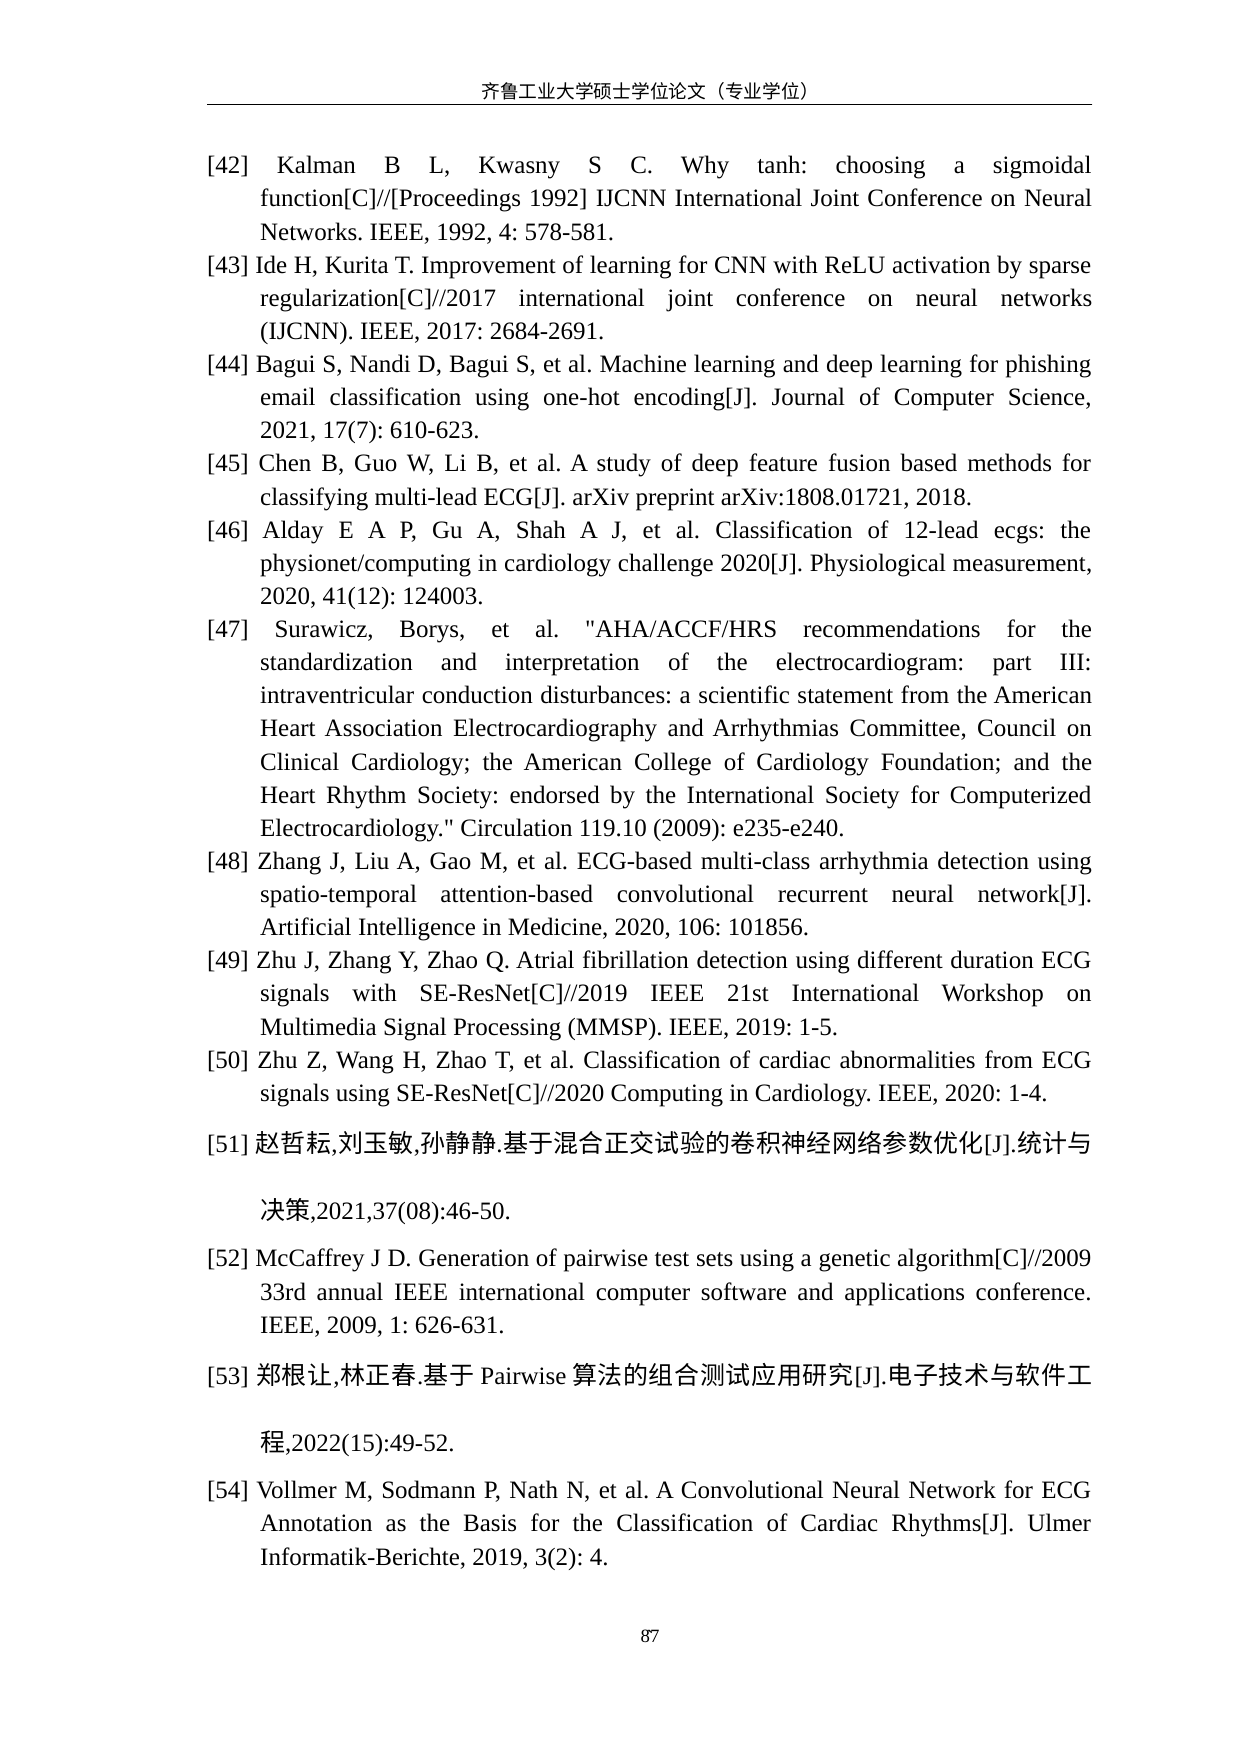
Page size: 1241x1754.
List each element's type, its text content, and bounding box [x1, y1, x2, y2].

list Zhu Z, Wang H, Zhao T, et al. Classification of cardiac abnormalities from ECG signals using SE-ResNet[C]//2020 Computing in Cardiology. IEEE, 2020: 1-4. [207, 1043, 1092, 1109]
list Zhu J, Zhang Y, Zhao Q. Atrial fibrillation detection using different duration ECG signals with SE-ResNet[C]//2019 IEEE 21st International Workshop on Multimedia Signal Processing (MMSP). IEEE, 2019: 1-5. [207, 943, 1092, 1043]
list Surawicz, Borys, et al. "AHA/ACCF/HRS recommendations for the standardization and interpretation of the electrocardiogram: part III: intraventricular conduction disturbances: a scientific statement from the American Heart Association Electrocardiography and Arrhythmias Committee, Council on Clinical Cardiology; the American College of Cardiology Foundation; and the Heart Rhythm Society: endorsed by the International Society for Computerized Electrocardiology." Circulation 119.10 (2009): e235-e240. [207, 612, 1092, 844]
list Vollmer M, Sodmann P, Nath N, et al. A Convolutional Neural Network for ECG Annotation as the Basis for the Classification of Cardiac Rhythms[J]. Ulmer Informatik-Berichte, 2019, 3(2): 4. [207, 1473, 1092, 1573]
list Chen B, Guo W, Li B, et al. A study of deep feature fusion based methods for classifying multi-lead ECG[J]. arXiv preprint arXiv:1808.01721, 2018. [207, 446, 1092, 513]
list Kalman B L, Kwasny S C. Why tanh: choosing a sigmoidal function[C]//[Proceedings 1992] IJCNN International Joint Conference on Neural Networks. IEEE, 1992, 4: 578-581. [207, 148, 1092, 248]
list 郑根让,林正春.基于Pairwise算法的组合测试应用研究[J].电子技术与软件工程,2022(15):49-52. [207, 1341, 1092, 1473]
list Alday E A P, Gu A, Shah A J, et al. Classification of 12-lead ecgs: the physionet/computing in cardiology challenge 2020[J]. Physiological measurement, 2020, 41(12): 124003. [207, 513, 1092, 612]
list Bagui S, Nandi D, Bagui S, et al. Machine learning and deep learning for phishing email classification using one-hot encoding[J]. Journal of Computer Science, 2021, 17(7): 610-623. [207, 347, 1092, 446]
list 赵哲耘,刘玉敏,孙静静.基于混合正交试验的卷积神经网络参数优化[J].统计与决策,2021,37(08):46-50. [207, 1109, 1092, 1241]
list McCaffrey J D. Generation of pairwise test sets using a genetic algorithm[C]//2009 33rd annual IEEE international computer software and applications conference. IEEE, 2009, 1: 626-631. [207, 1241, 1092, 1341]
list Ide H, Kurita T. Improvement of learning for CNN with ReLU activation by sparse regularization[C]//2017 international joint conference on neural networks (IJCNN). IEEE, 2017: 2684-2691. [207, 248, 1092, 347]
list Zhang J, Liu A, Gao M, et al. ECG-based multi-class arrhythmia detection using spatio-temporal attention-based convolutional recurrent neural network[J]. Artificial Intelligence in Medicine, 2020, 106: 101856. [207, 844, 1092, 943]
